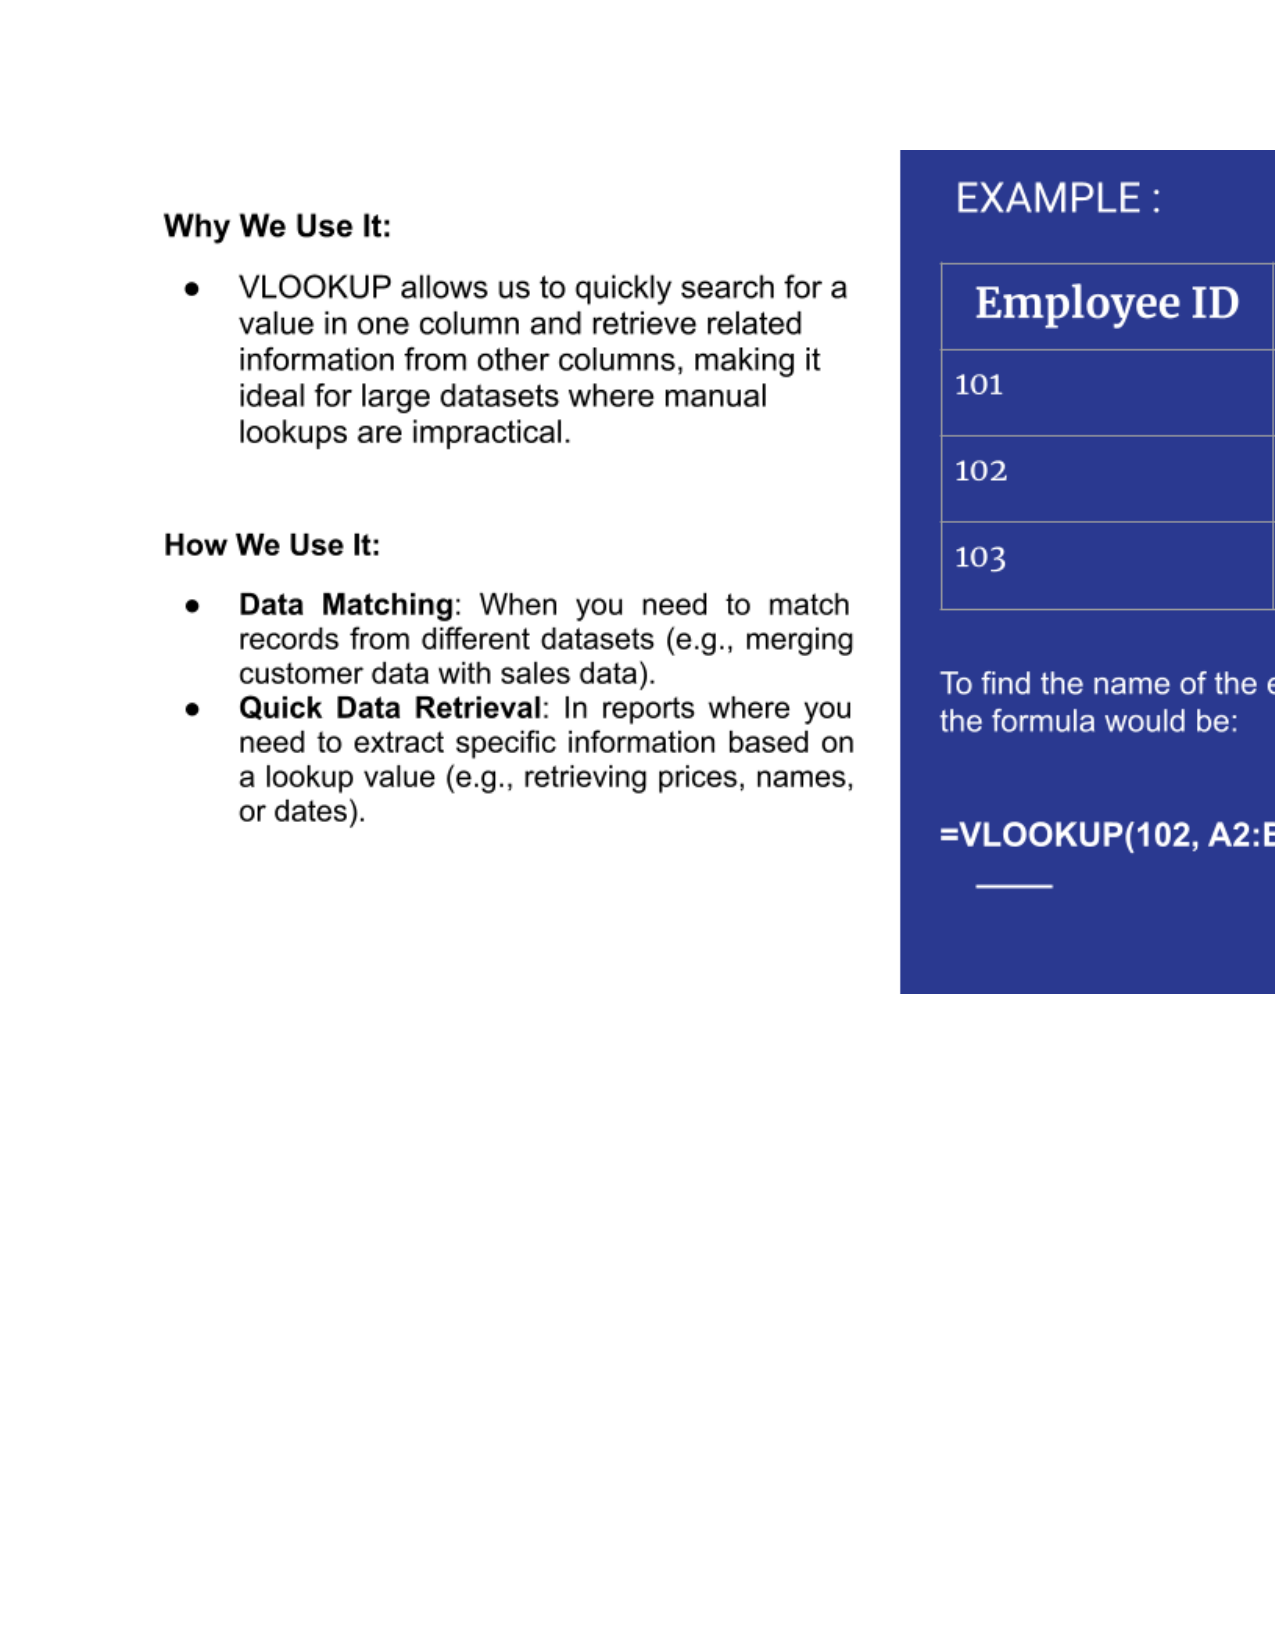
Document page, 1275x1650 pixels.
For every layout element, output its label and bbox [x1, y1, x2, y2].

picture [150, 150, 1275, 994]
